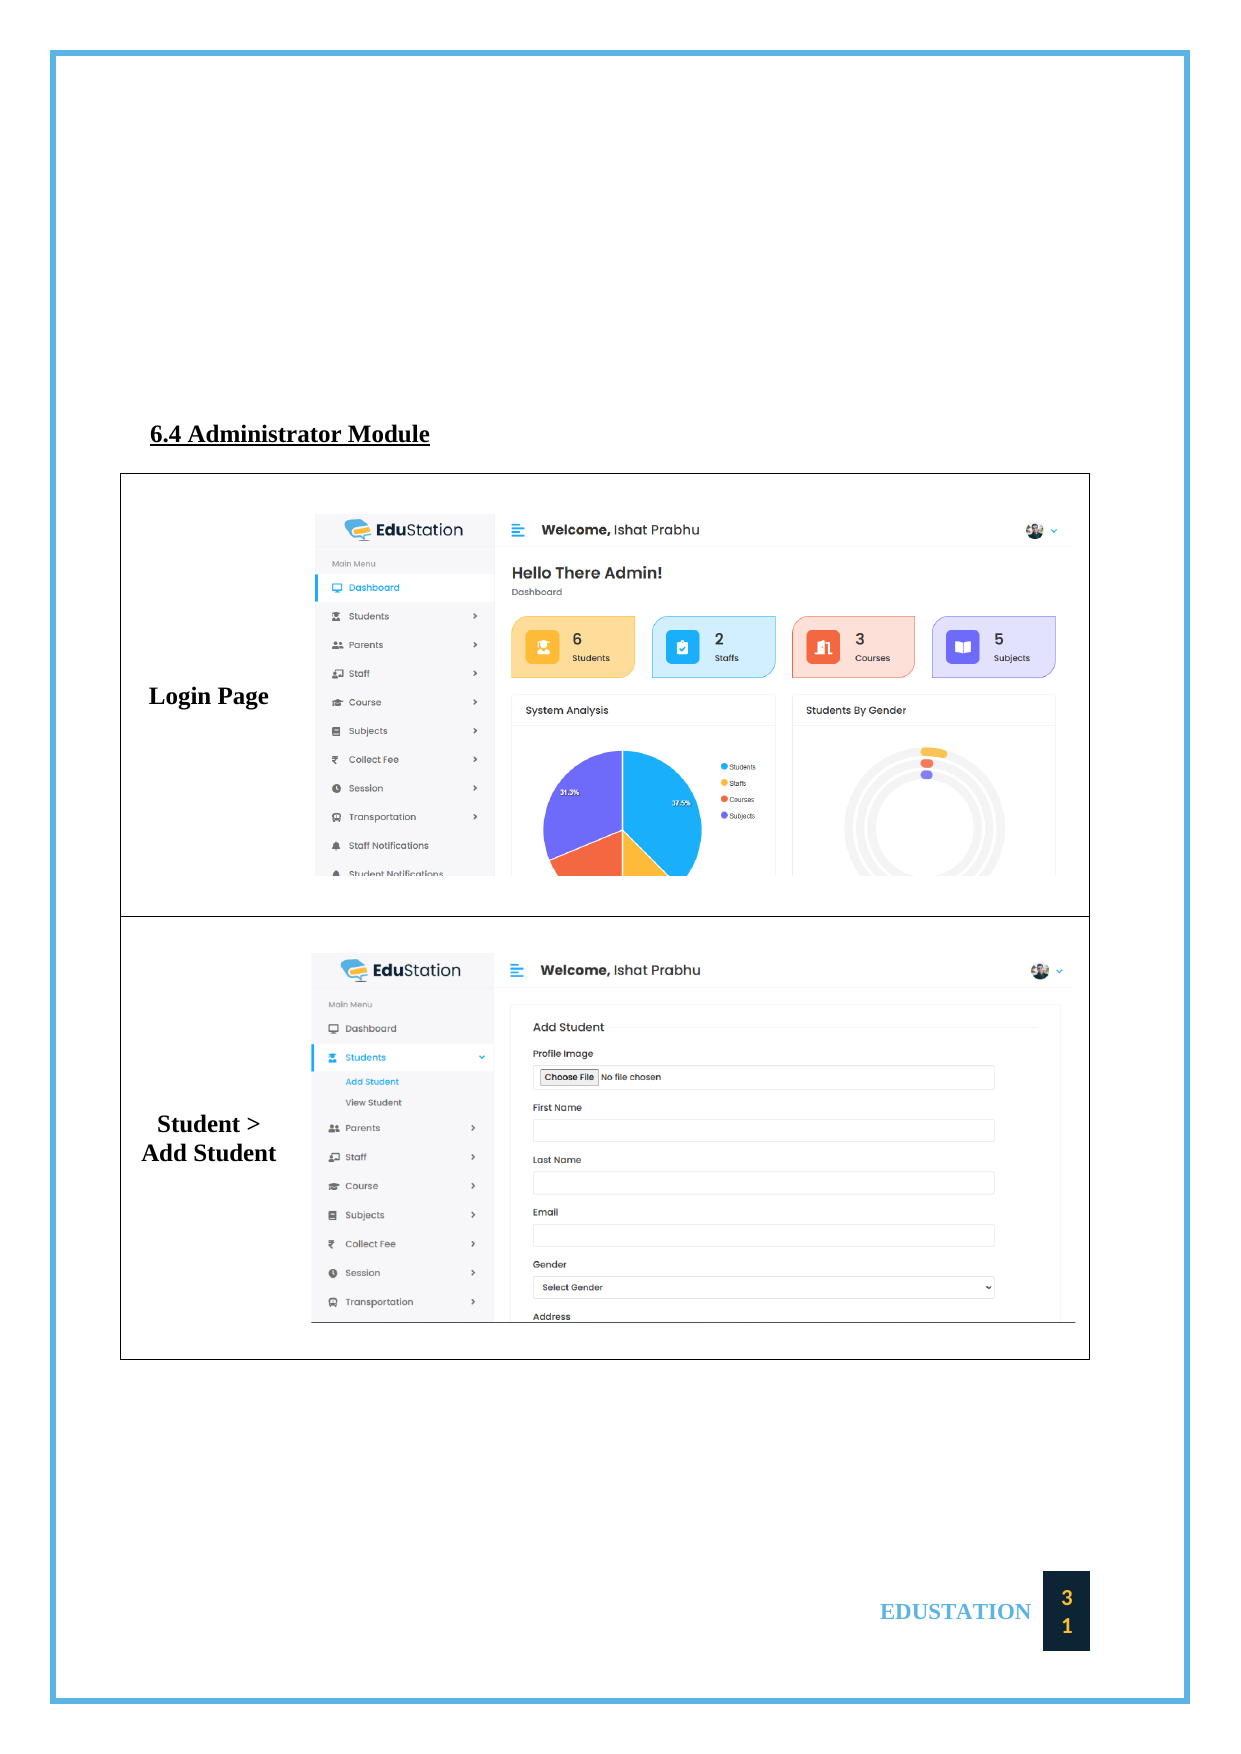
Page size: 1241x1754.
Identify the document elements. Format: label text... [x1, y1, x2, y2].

picture [315, 514, 1072, 876]
table_cell Student > Add Student [121, 917, 297, 1359]
table_header [297, 474, 1089, 916]
table_cell [297, 917, 1089, 1359]
table_header Login Page [121, 474, 297, 916]
picture [311, 953, 1076, 1323]
text 6.4 Administrator Module [150, 419, 1090, 448]
